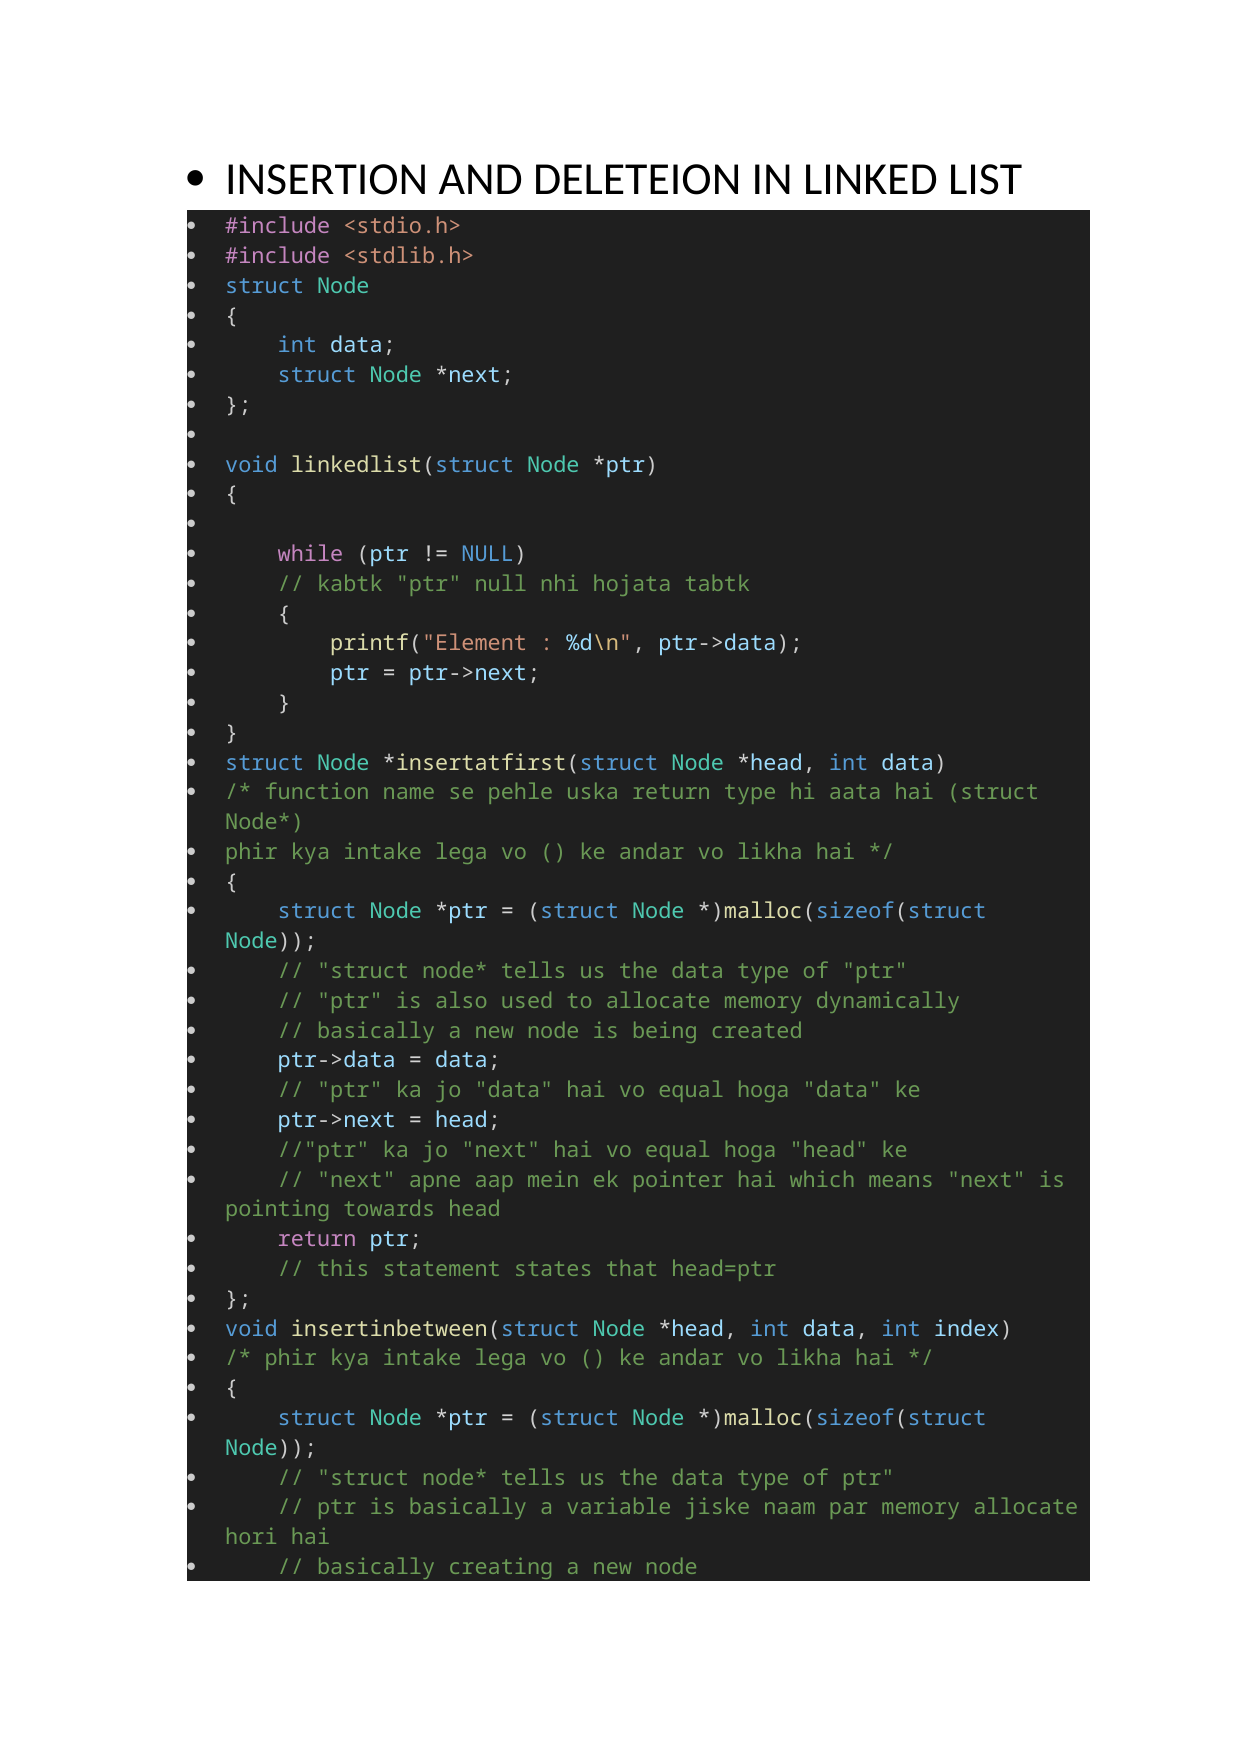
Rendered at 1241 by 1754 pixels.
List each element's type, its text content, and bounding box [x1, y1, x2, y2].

list /* phir kya intake lega vo () ke andar vo likha hai */ [187, 1342, 1090, 1372]
list }; [187, 1283, 1090, 1313]
list // "ptr" is also used to allocate memory dynamically [187, 985, 1090, 1015]
list printf("Element : %d\n", ptr->data); [187, 627, 1090, 657]
list // basically a new node is being created [187, 1015, 1090, 1044]
list { [187, 300, 1090, 329]
list // "next" apne aap mein ek pointer hai which means "next" is pointing towards head [187, 1164, 1090, 1223]
list // this statement states that head=ptr [187, 1253, 1090, 1283]
list ptr = ptr->next; [187, 657, 1090, 687]
list // kabtk "ptr" null nhi hojata tabtk [187, 568, 1090, 598]
list // "struct node* tells us the data type of ptr" [187, 1462, 1090, 1491]
list return ptr; [187, 1223, 1090, 1253]
list int data; [187, 329, 1090, 359]
list // "ptr" ka jo "data" hai vo equal hoga "data" ke [187, 1074, 1090, 1104]
list // ptr is basically a variable jiske naam par memory allocate hori hai [187, 1491, 1090, 1551]
list #include <stdlib.h> [187, 240, 1090, 270]
list { [187, 1372, 1090, 1402]
list } [187, 717, 1090, 747]
list { [187, 478, 1090, 508]
list void insertinbetween(struct Node *head, int data, int index) [187, 1313, 1090, 1342]
list } [187, 687, 1090, 717]
list #include <stdio.h> [187, 210, 1090, 240]
list struct Node [187, 270, 1090, 300]
list void linkedlist(struct Node *ptr) [187, 449, 1090, 478]
list /* function name se pehle uska return type hi aata hai (struct Node*) [187, 776, 1090, 836]
list phir kya intake lega vo () ke andar vo likha hai */ [187, 836, 1090, 866]
list struct Node *ptr = (struct Node *)malloc(sizeof(struct Node)); [187, 896, 1090, 955]
list { [187, 598, 1090, 627]
list struct Node *next; [187, 359, 1090, 389]
list // "struct node* tells us the data type of "ptr" [187, 955, 1090, 985]
list }; [187, 389, 1090, 419]
list struct Node *ptr = (struct Node *)malloc(sizeof(struct Node)); [187, 1402, 1090, 1462]
list ptr->data = data; [187, 1044, 1090, 1074]
list ptr->next = head; [187, 1104, 1090, 1134]
list { [187, 866, 1090, 896]
list struct Node *insertatfirst(struct Node *head, int data) [187, 747, 1090, 776]
list // basically creating a new node [187, 1551, 1090, 1581]
list //"ptr" ka jo "next" hai vo equal hoga "head" ke [187, 1134, 1090, 1164]
list while (ptr != NULL) [187, 538, 1090, 568]
list INSERTION AND DELETEION IN LINKED LIST [187, 150, 1090, 206]
